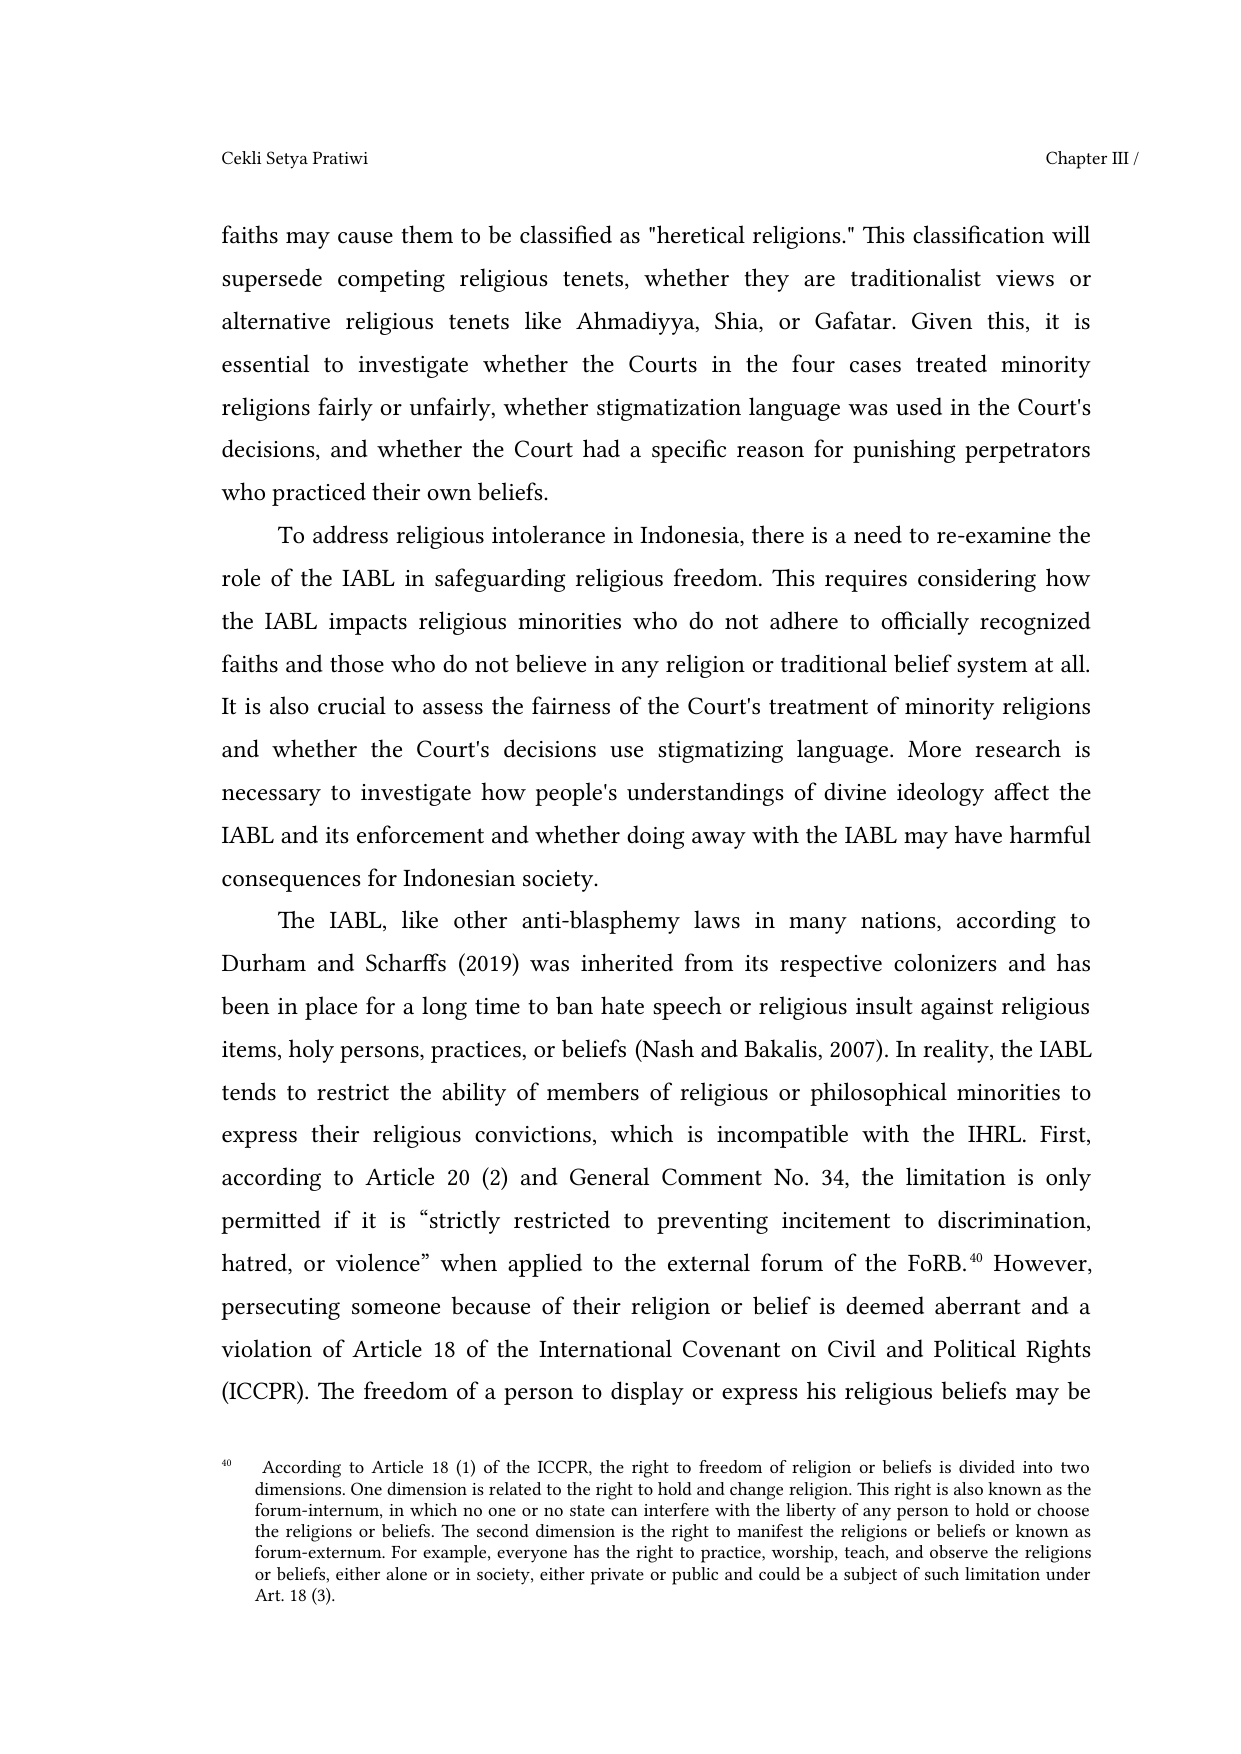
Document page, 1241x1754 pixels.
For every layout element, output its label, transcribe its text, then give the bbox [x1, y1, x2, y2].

text To address religious intolerance in Indonesia, there is a need to re-examine the role of the IABL in safeguarding religious freedom. This requires considering how the IABL impacts religious minorities who do not adhere to officially recognized faiths and those who do not believe in any religion or traditional belief system at all. It is also crucial to assess the fairness of the Court's treatment of minority religions and whether the Court's decisions use stigmatizing language. More research is necessary to investigate how people's understandings of divine ideology affect the IABL and its enforcement and whether doing away with the IABL may have harmful consequences for Indonesian society. [221, 521, 1092, 892]
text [221, 221, 1092, 507]
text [221, 906, 1092, 1406]
